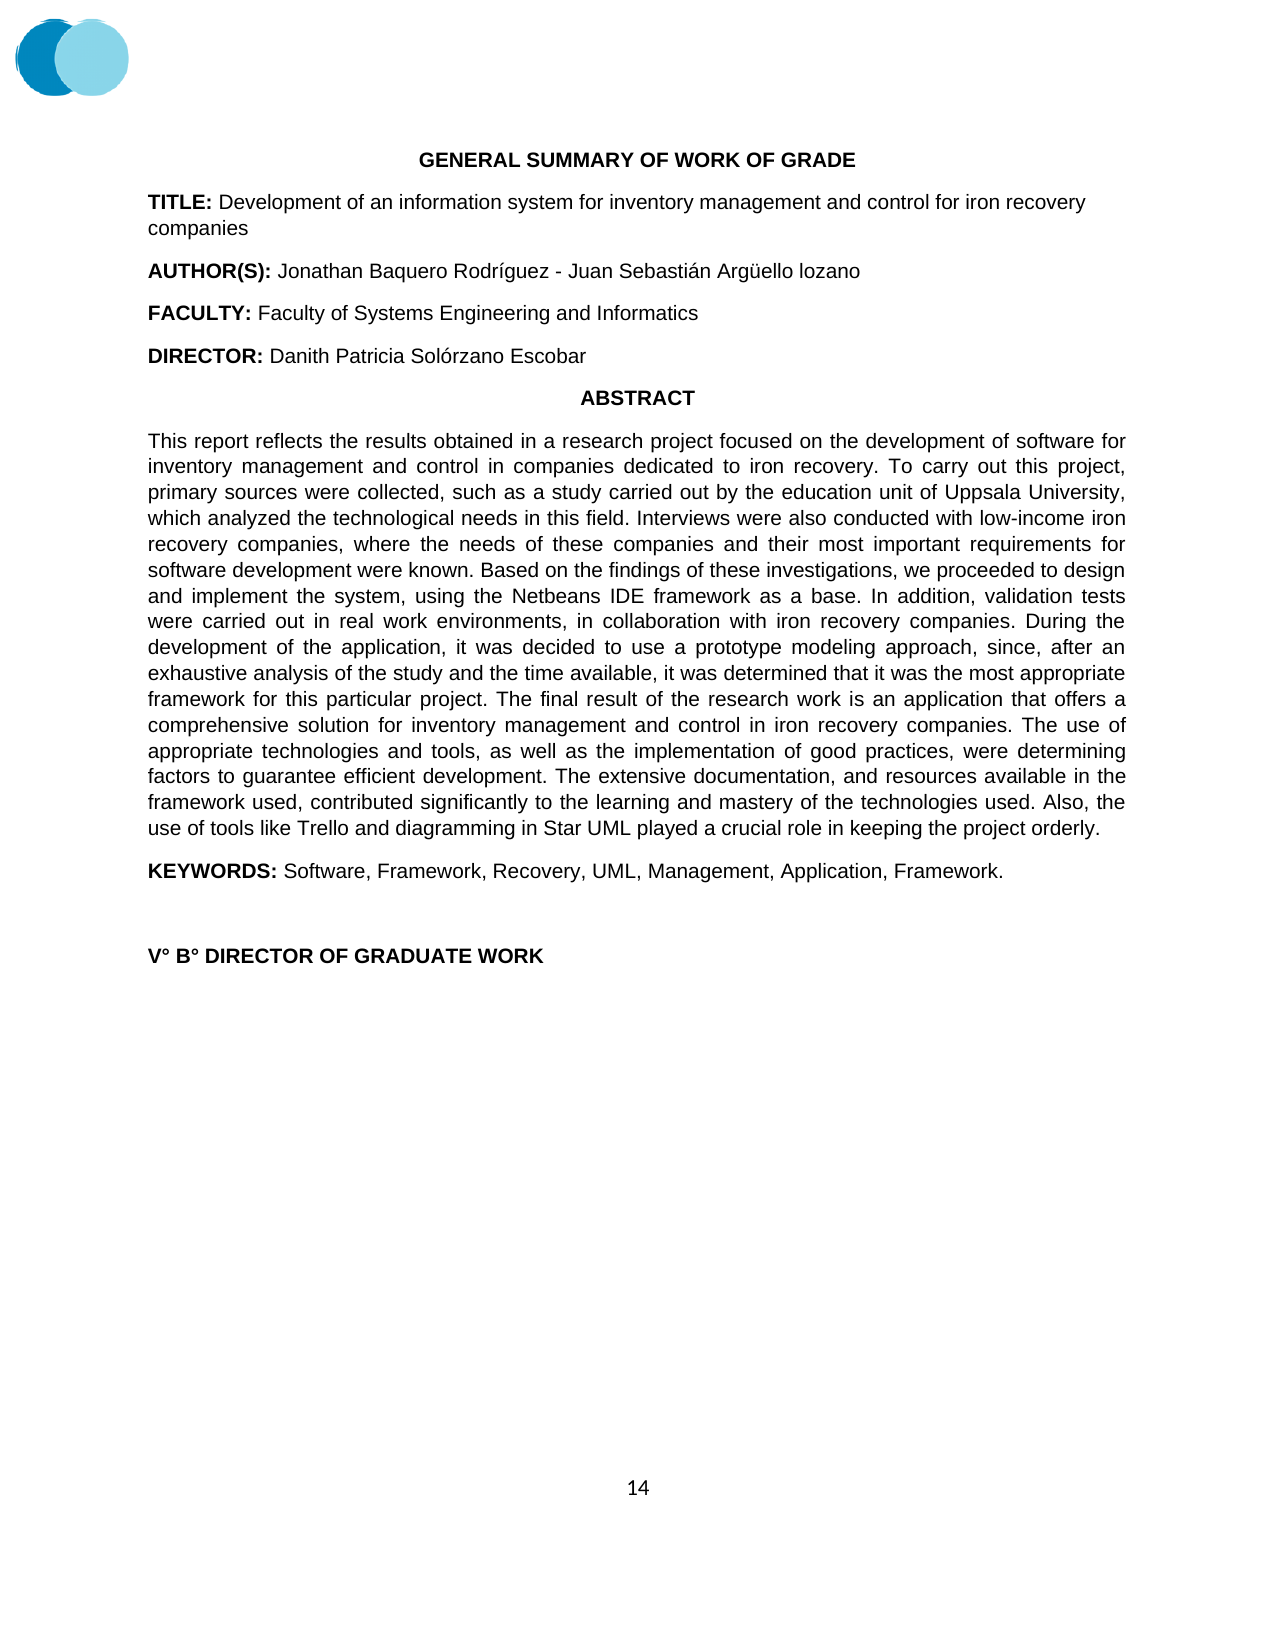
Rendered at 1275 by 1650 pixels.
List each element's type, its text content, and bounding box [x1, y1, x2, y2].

text GENERAL SUMMARY OF WORK OF GRADE [148, 148, 1127, 172]
text V° B° DIRECTOR OF GRADUATE WORK [148, 943, 1127, 967]
text DIRECTOR: Danith Patricia Solórzano Escobar [148, 343, 1127, 367]
text AUTHOR(S): Jonathan Baquero Rodríguez - Juan Sebastián Argüello lozano [148, 258, 1127, 282]
text ABSTRACT [148, 386, 1127, 410]
text FACULTY: Faculty of Systems Engineering and Informatics [148, 301, 1127, 325]
picture [13, 16, 131, 99]
text TITLE: Development of an information system for inventory management and control for iron recovery companies [148, 190, 1127, 240]
text KEYWORDS: Software, Framework, Recovery, UML, Management, Application, Framework. [148, 858, 1127, 882]
text This report reflects the results obtained in a research project focused on the development of software for inventory management and control in companies dedicated to iron recovery. To carry out this project, primary sources were collected, such as a study carried out by the education unit of Uppsala University, which analyzed the technological needs in this field. Interviews were also conducted with low-income iron recovery companies, where the needs of these companies and their most important requirements for software development were known. Based on the findings of these investigations, we proceeded to design and implement the system, using the Netbeans IDE framework as a base. In addition, validation tests were carried out in real work environments, in collaboration with iron recovery companies. During the development of the application, it was decided to use a prototype modeling approach, since, after an exhaustive analysis of the study and the time available, it was determined that it was the most appropriate framework for this particular project. The final result of the research work is an application that offers a comprehensive solution for inventory management and control in iron recovery companies. The use of appropriate technologies and tools, as well as the implementation of good practices, were determining factors to guarantee efficient development. The extensive documentation, and resources available in the framework used, contributed significantly to the learning and mastery of the technologies used. Also, the use of tools like Trello and diagramming in Star UML played a crucial role in keeping the project orderly. [148, 428, 1127, 840]
